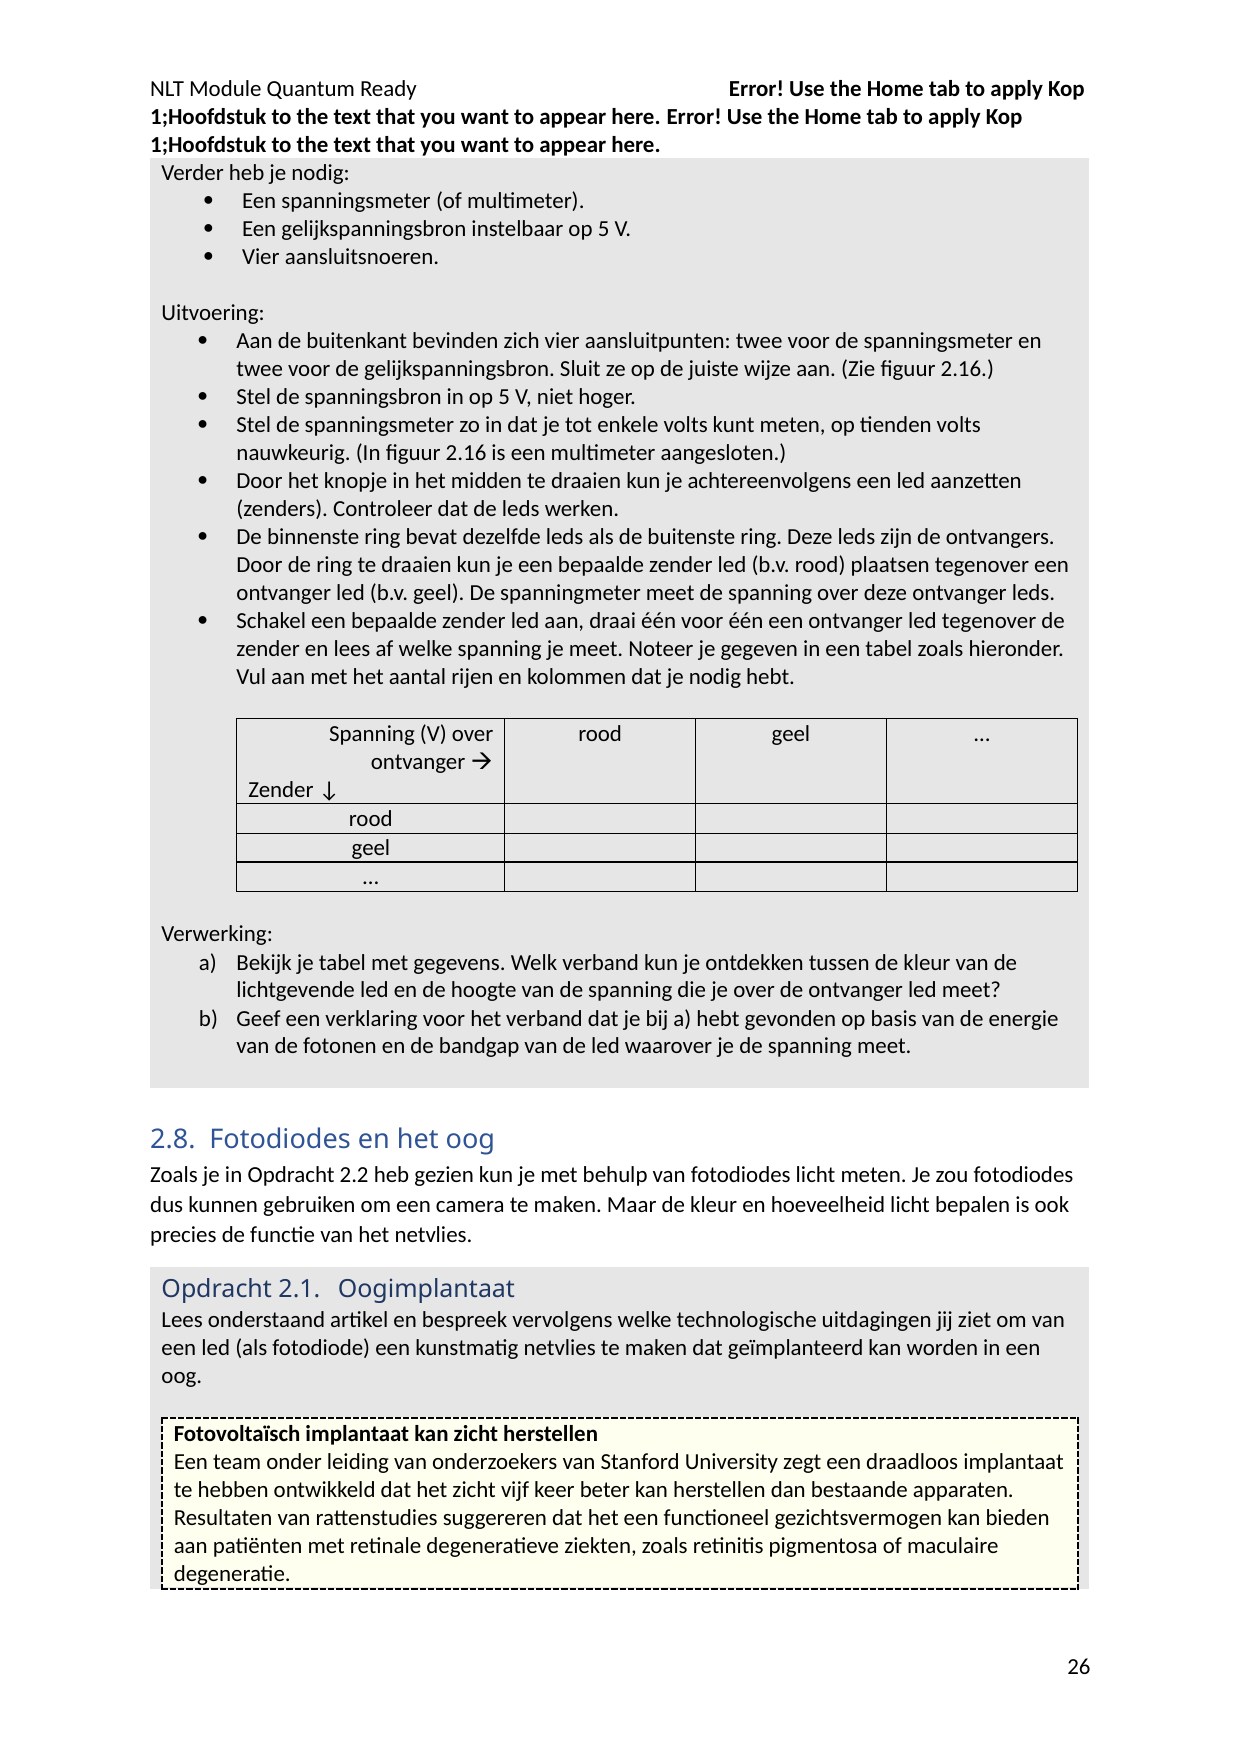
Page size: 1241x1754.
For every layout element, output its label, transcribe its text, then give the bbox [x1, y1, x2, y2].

subtitle Fotodiodes en het oog [150, 1120, 1090, 1157]
text Zoals je in Opdracht 2.17 heb gezien kun je met behulp van fotodiodes licht meten. Je zou fotodiodes dus kunnen gebruiken om een camera te maken. Maar de kleur en hoeveelheid licht bepalen is ook precies de functie van het netvlies. [150, 1160, 1090, 1248]
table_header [150, 1267, 1089, 1589]
